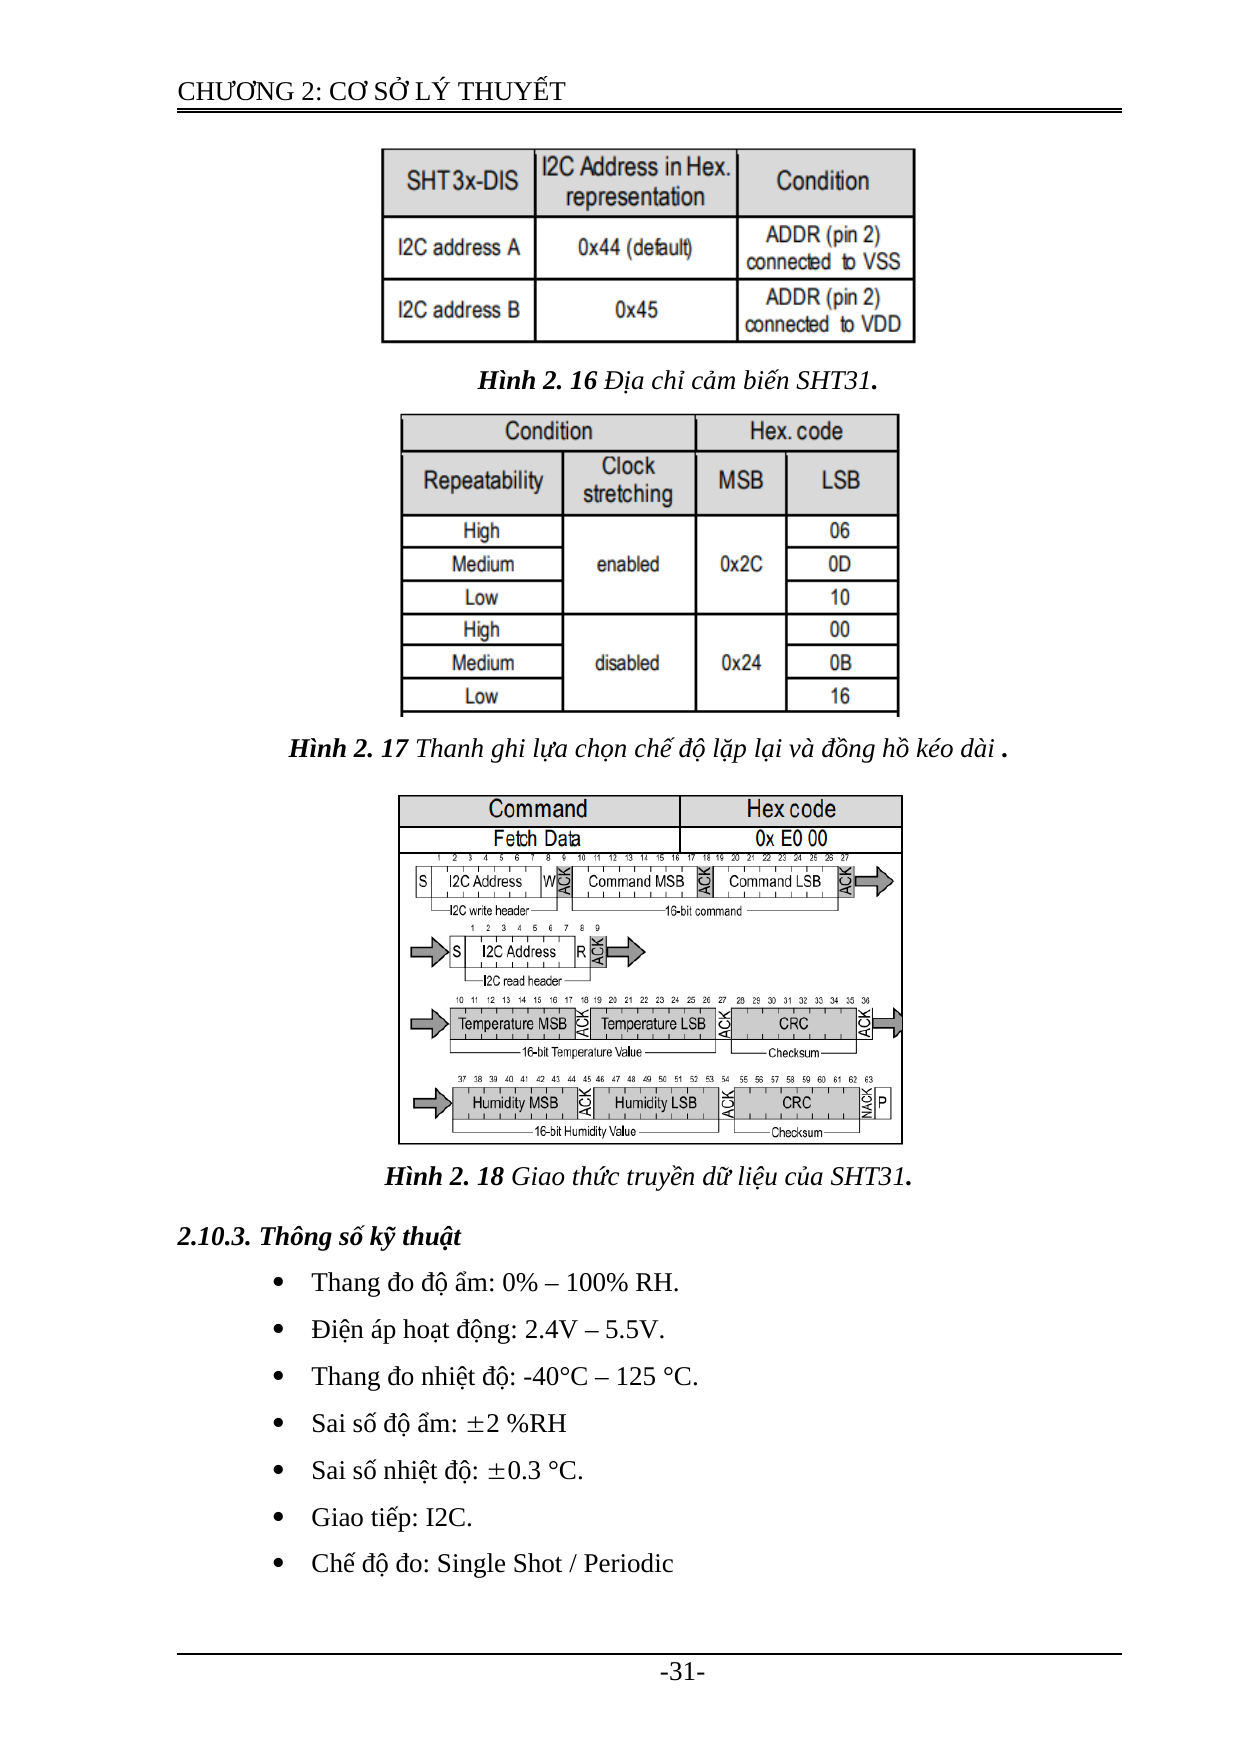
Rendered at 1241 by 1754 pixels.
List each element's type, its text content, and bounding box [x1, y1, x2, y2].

picture [380, 144, 919, 349]
list Chế độ đo: Single Shot / Periodic [274, 1547, 1122, 1579]
picture [394, 791, 905, 1145]
picture [390, 410, 909, 717]
list Sai số nhiệt độ: 0.3 °C. [274, 1454, 1122, 1485]
list Sai số độ ẩm: 2 %RH [274, 1407, 1122, 1438]
subtitle Thông số kỹ thuật [177, 1219, 1122, 1251]
text Hình 2. 17 Thanh ghi lựa chọn chế độ lặp lại và đồng hồ kéo dài . [177, 732, 1122, 763]
list Thang đo nhiệt độ: -40°C – 125 °C. [274, 1360, 1122, 1391]
list Điện áp hoạt động: 2.4V – 5.5V. [274, 1313, 1122, 1344]
text Hình 2. 18 Giao thức truyền dữ liệu của SHT31. [177, 1160, 1122, 1192]
text Hình 2. 16 Địa chỉ cảm biến SHT31. [177, 364, 1122, 395]
list Giao tiếp: I2C. [274, 1501, 1122, 1532]
list Thang đo độ ẩm: 0% – 100% RH. [274, 1266, 1122, 1297]
